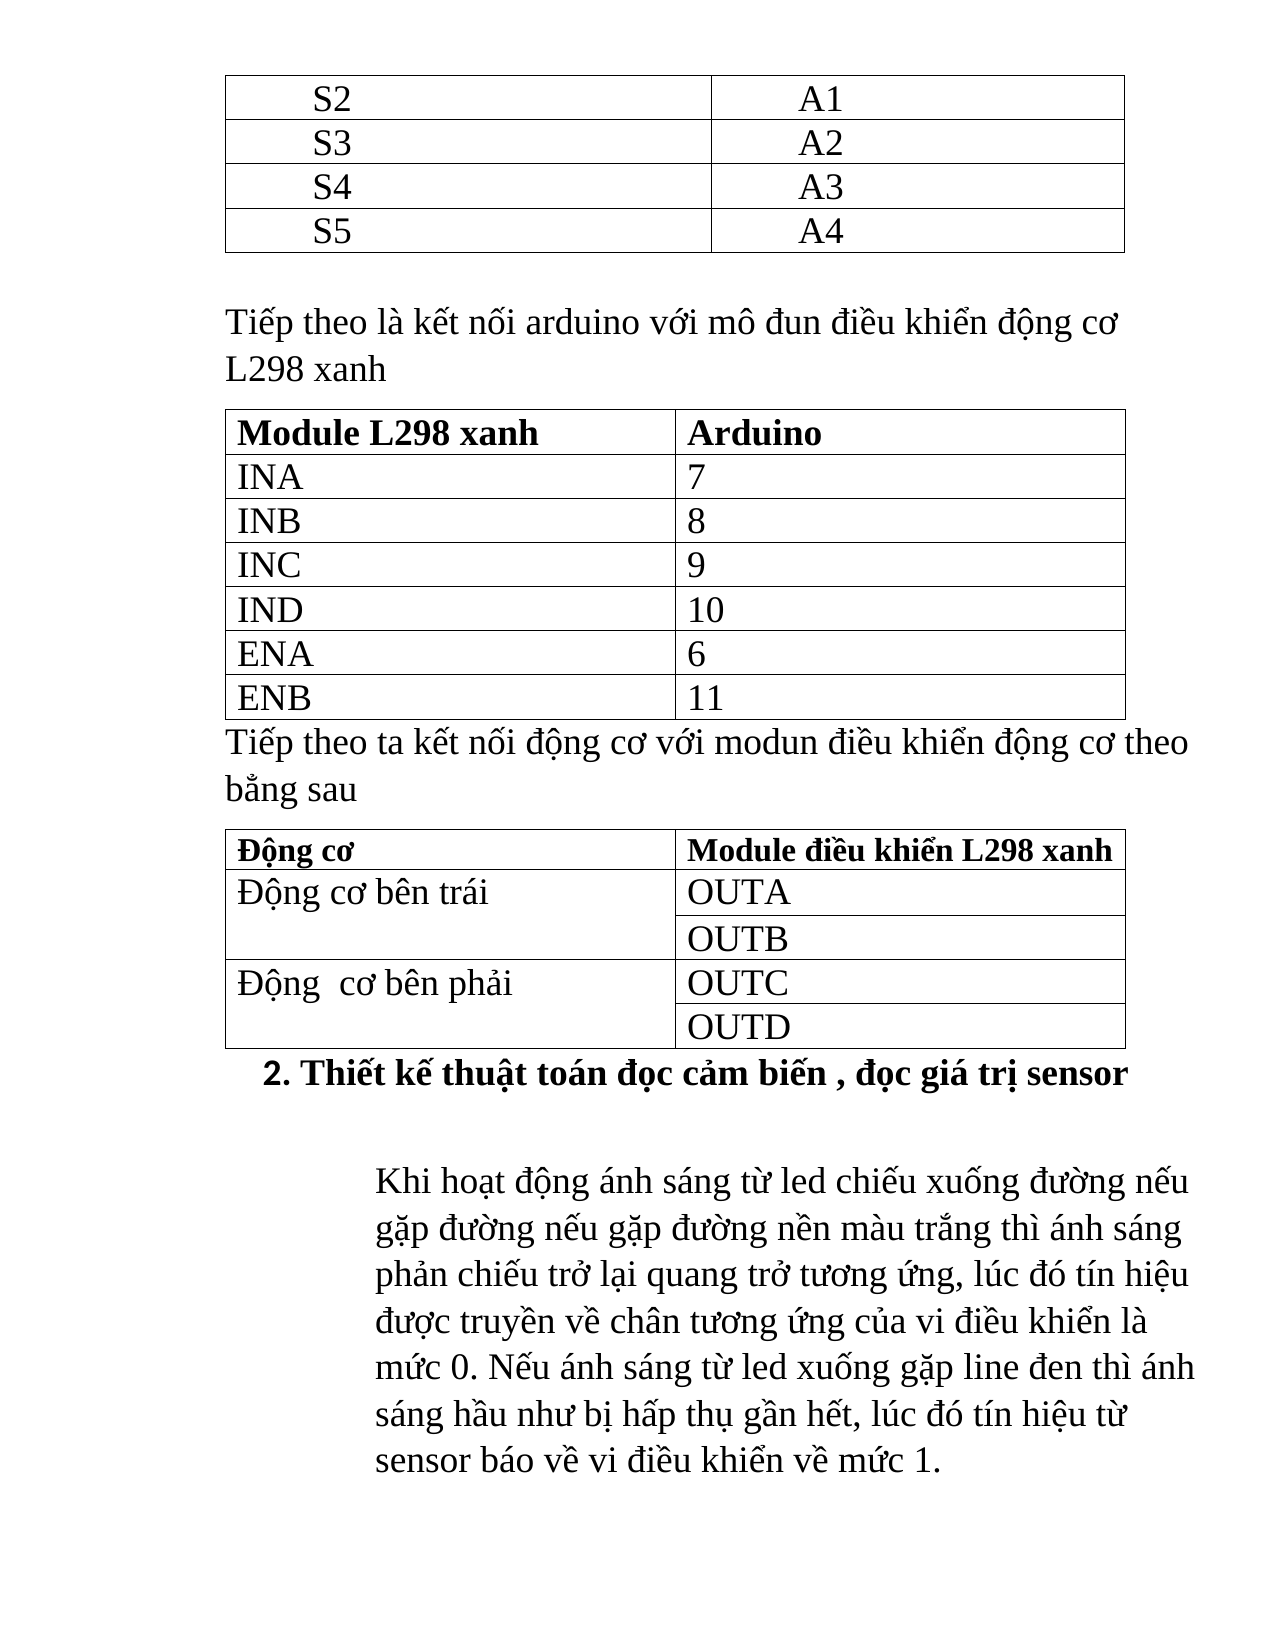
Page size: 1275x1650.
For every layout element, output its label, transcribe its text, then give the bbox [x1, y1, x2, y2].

table_cell S2 [226, 76, 711, 119]
table_cell 11 [676, 675, 1125, 718]
table_cell 6 [676, 631, 1125, 674]
table_cell OUTC [676, 960, 1125, 1003]
table_cell A1 [712, 76, 1124, 119]
text Tiếp theo ta kết nối động cơ với modun điều khiển động cơ theo bẳng sau [225, 719, 1200, 809]
table_cell A3 [712, 164, 1124, 207]
table_cell A2 [712, 120, 1124, 163]
table_header Module điều khiển L298 xanh [676, 830, 1125, 869]
table_cell A4 [712, 209, 1124, 252]
table_cell Động cơ bên trái [226, 870, 675, 959]
table_cell 7 [676, 455, 1125, 498]
table_cell S5 [226, 209, 711, 252]
text Tiếp theo là kết nối arduino với mô đun điều khiển động cơ L298 xanh [225, 299, 1200, 389]
table_cell 10 [676, 587, 1125, 630]
table_cell S3 [226, 120, 711, 163]
table_cell OUTD [676, 1004, 1125, 1047]
table_cell ENA [226, 631, 675, 674]
table_header Động cơ [226, 830, 675, 869]
table_cell Động cơ bên phải [226, 960, 675, 1047]
list Thiết kế thuật toán đọc cảm biến , đọc giá trị sensor [262, 1048, 1200, 1094]
table_cell ENB [226, 675, 675, 718]
table_cell INC [226, 543, 675, 586]
list Khi hoạt động ánh sáng từ led chiếu xuống đường nếu gặp đường nếu gặp đường nền màu trắng thì ánh sáng phản chiếu trở lại quang trở tương ứng, lúc đó tín hiệu được truyền về chân tương ứng của vi điều khiển là mức 0. Nếu ánh sáng từ led xuống gặp line đen thì ánh sáng hầu như bị hấp thụ gần hết, lúc đó tín hiệu từ sensor báo về vi điều khiển về mức 1. [375, 1158, 1200, 1481]
table_cell IND [226, 587, 675, 630]
table_cell 8 [676, 499, 1125, 542]
table_cell OUTB [676, 916, 1125, 959]
table_cell OUTA [676, 870, 1125, 915]
table_cell S4 [226, 164, 711, 207]
table_cell 9 [676, 543, 1125, 586]
table_header Arduino [676, 410, 1125, 453]
table_cell INB [226, 499, 675, 542]
table_header Module L298 xanh [226, 410, 675, 453]
table_cell INA [226, 455, 675, 498]
